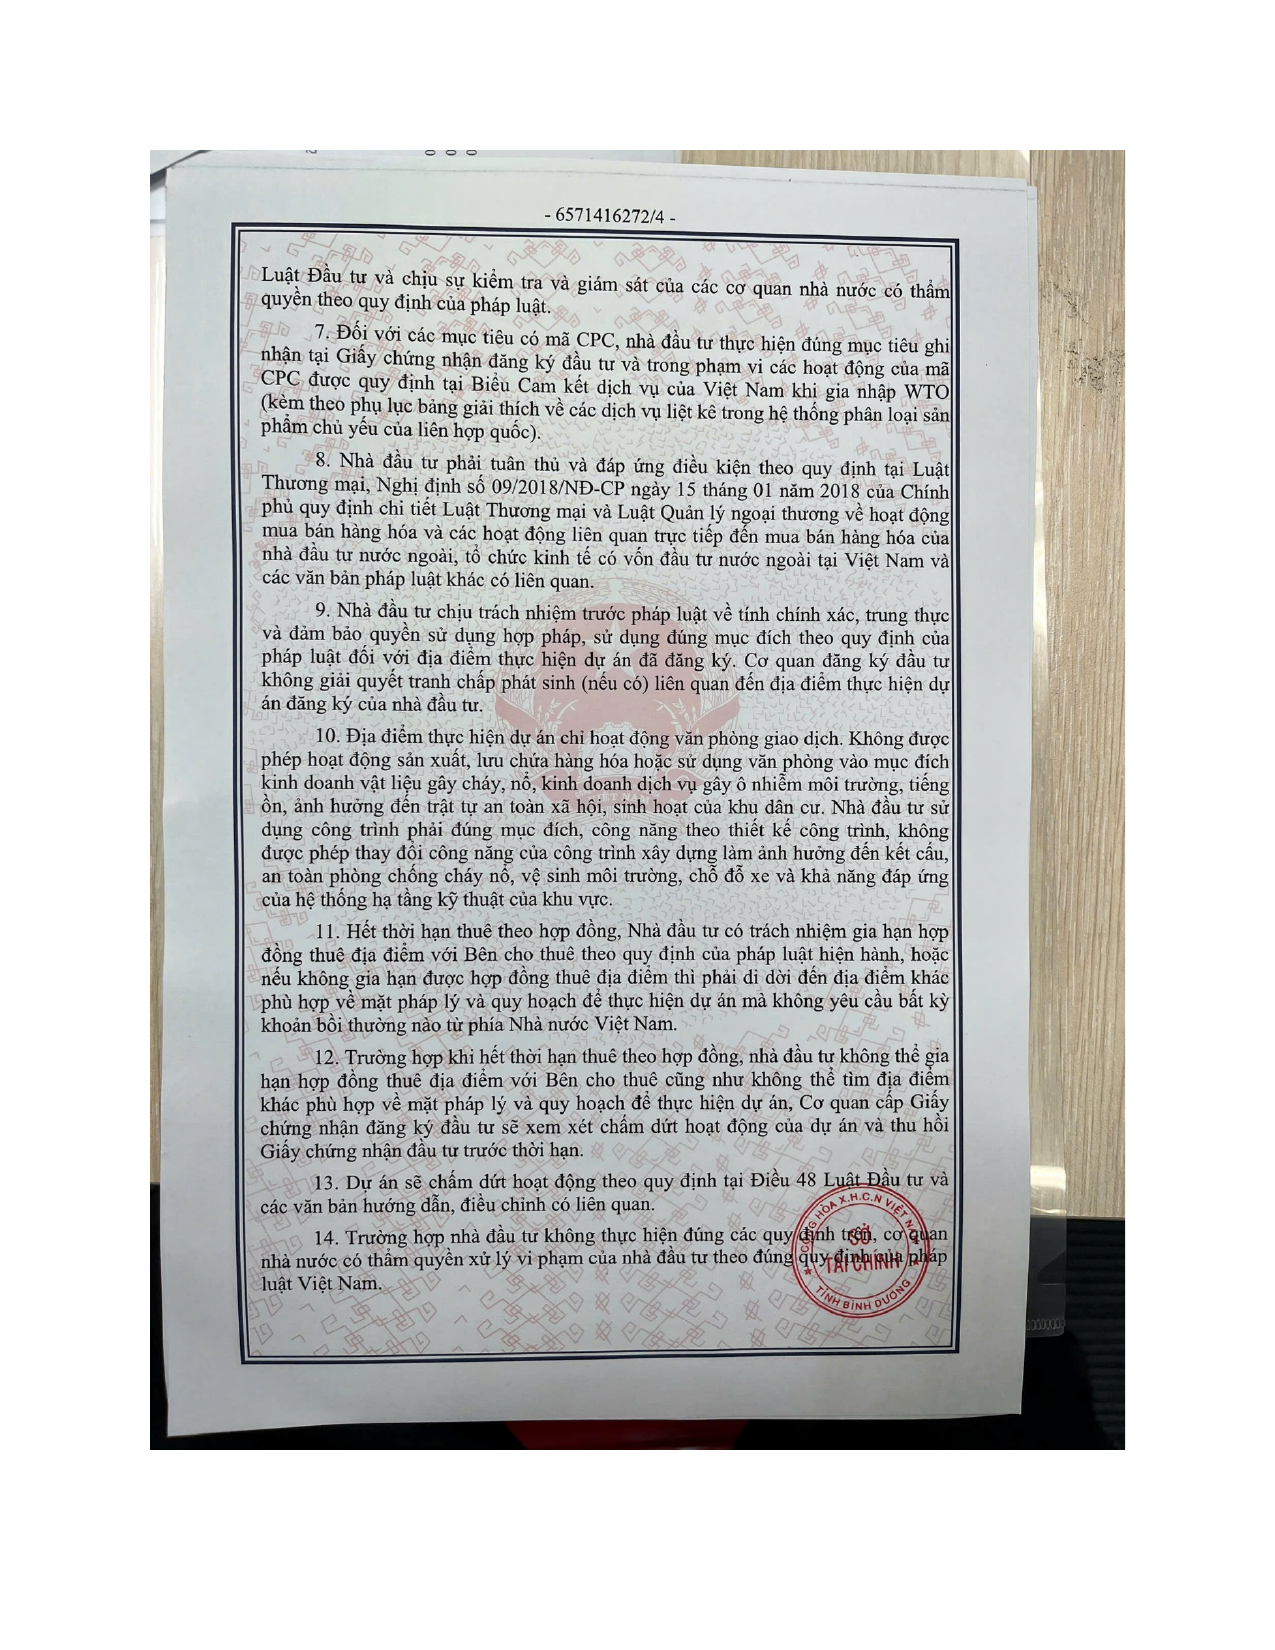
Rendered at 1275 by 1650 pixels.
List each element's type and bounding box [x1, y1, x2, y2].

picture [150, 150, 1125, 1450]
